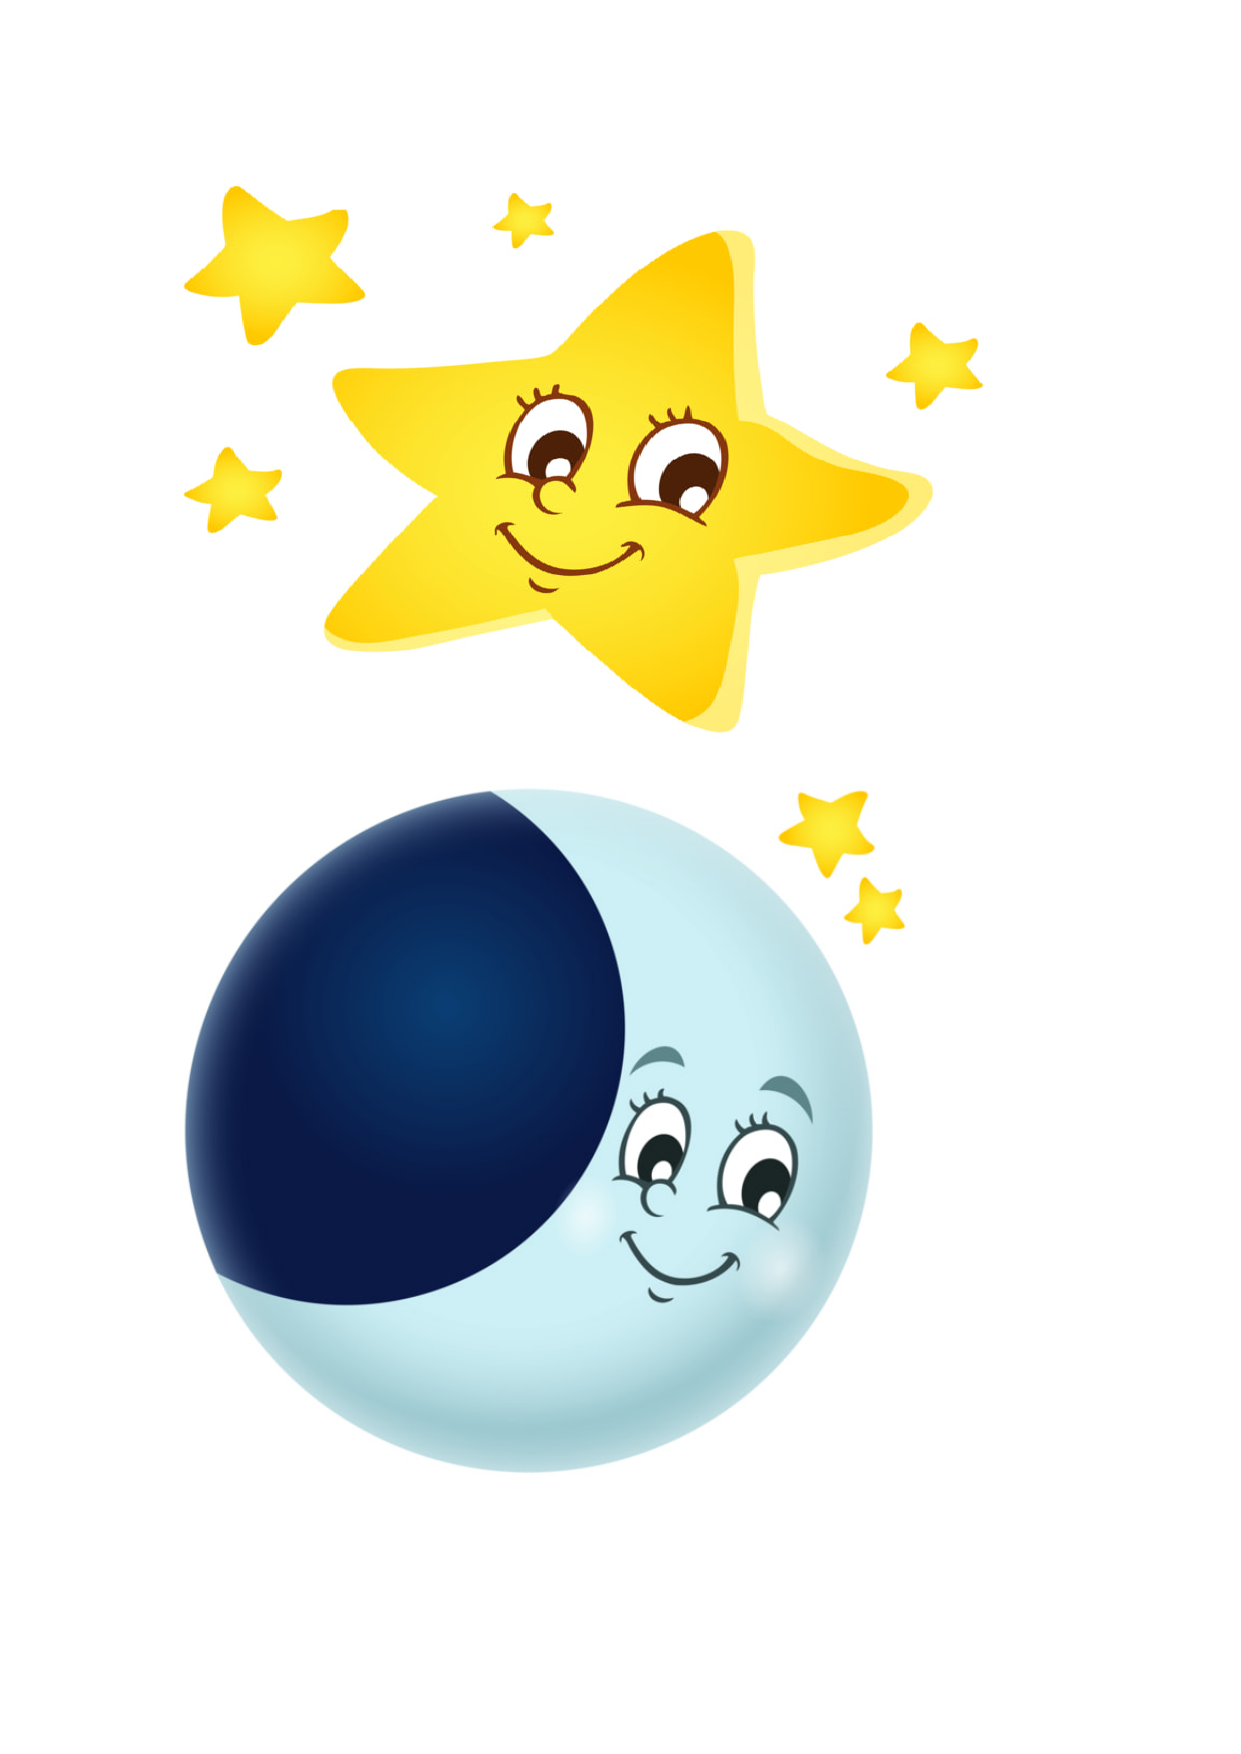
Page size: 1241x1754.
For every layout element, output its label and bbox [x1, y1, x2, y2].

picture [147, 154, 1021, 765]
picture [147, 768, 919, 1506]
